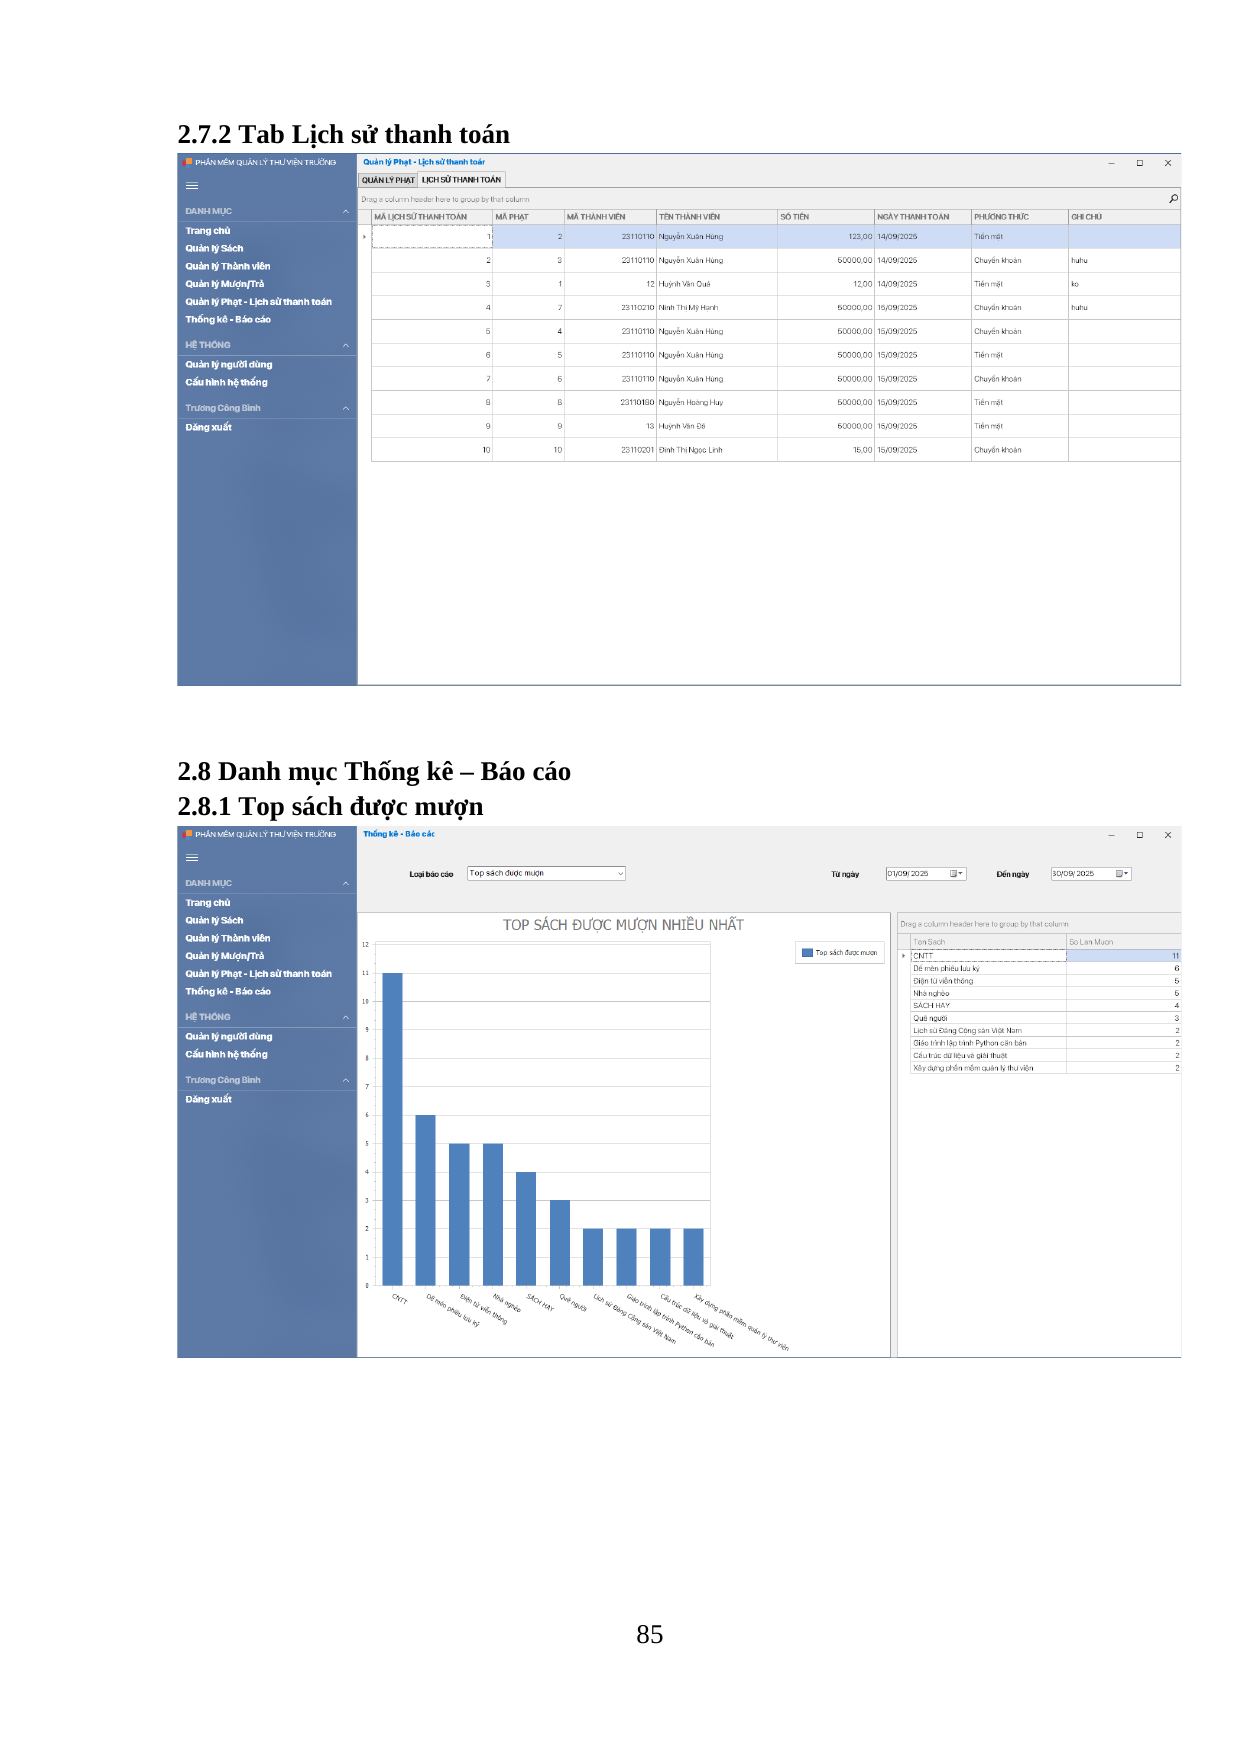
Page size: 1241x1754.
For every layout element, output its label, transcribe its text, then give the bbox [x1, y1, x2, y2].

subtitle 2.7.2 Tab Lịch sử thanh toán [177, 118, 1122, 149]
subtitle 2.8.1 Top sách được mượn [177, 790, 1122, 821]
picture [177, 153, 1182, 686]
picture [177, 826, 1182, 1358]
subtitle 2.8 Danh mục Thống kê – Báo cáo [177, 754, 1122, 786]
